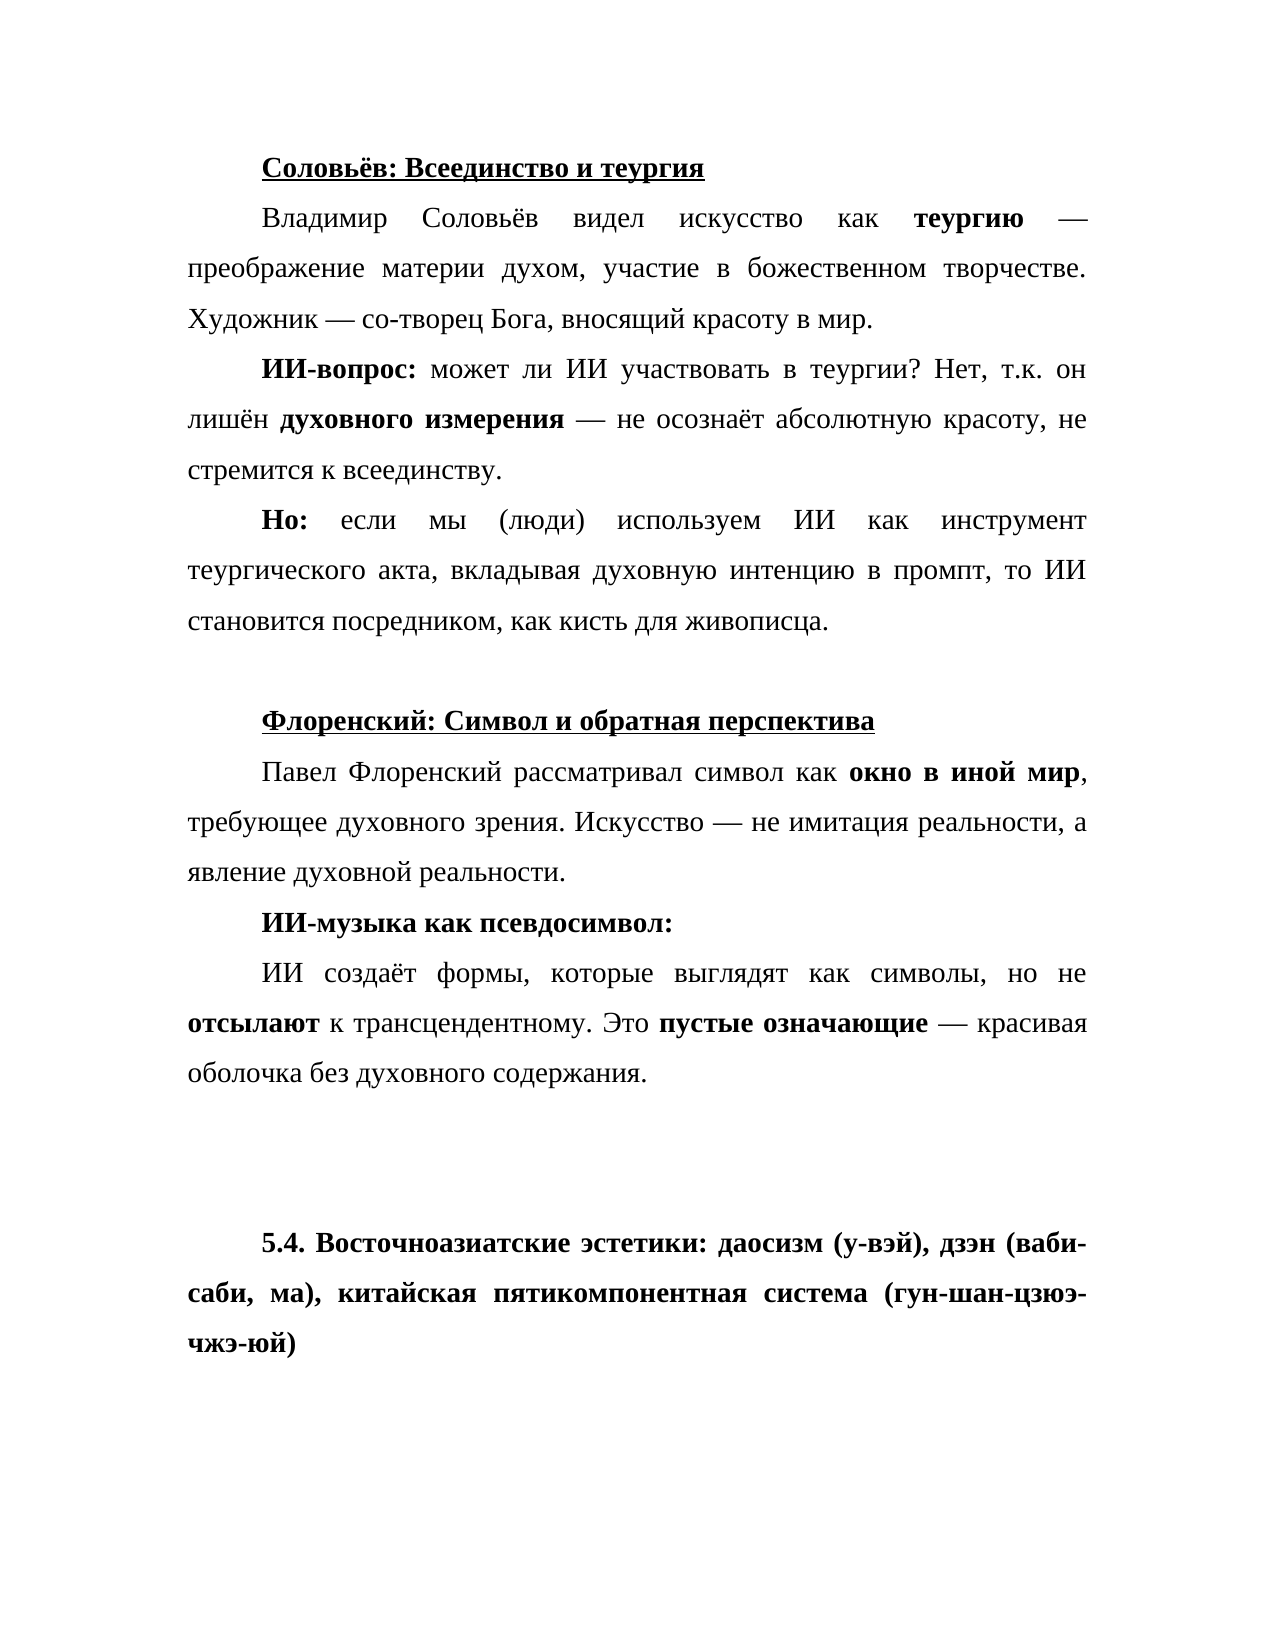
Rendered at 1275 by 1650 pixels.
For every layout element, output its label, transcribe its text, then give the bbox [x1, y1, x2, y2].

text Флоренский: Символ и обратная перспектива [187, 703, 1087, 737]
text Павел Флоренский рассматривал символ как окно в иной мир, требующее духовного зрения. Искусство — не имитация реальности, а явление духовной реальности. [187, 754, 1087, 888]
subtitle 5.4. Восточноазиатские эстетики: даосизм (у-вэй), дзэн (ваби-саби, ма), китайская пятикомпонентная система (гун-шан-цзюэ-чжэ-юй) [187, 1225, 1087, 1359]
text ИИ создаёт формы, которые выглядят как символы, но не отсылают к трансцендентному. Это пустые означающие — красивая оболочка без духовного содержания. [187, 955, 1087, 1089]
text Владимир Соловьёв видел искусство как теургию — преображение материи духом, участие в божественном творчестве. Художник — со-творец Бога, вносящий красоту в мир. [187, 200, 1087, 334]
text ИИ-музыка как псевдосимвол: [187, 905, 1087, 938]
text Но: если мы (люди) используем ИИ как инструмент теургического акта, вкладывая духовную интенцию в промпт, то ИИ становится посредником, как кисть для живописца. [187, 502, 1087, 636]
text Соловьёв: Всеединство и теургия [187, 150, 1087, 183]
text ИИ-вопрос: может ли ИИ участвовать в теургии? Нет, т.к. он лишён духовного измерения — не осознаёт абсолютную красоту, не стремится к всеединству. [187, 351, 1087, 485]
